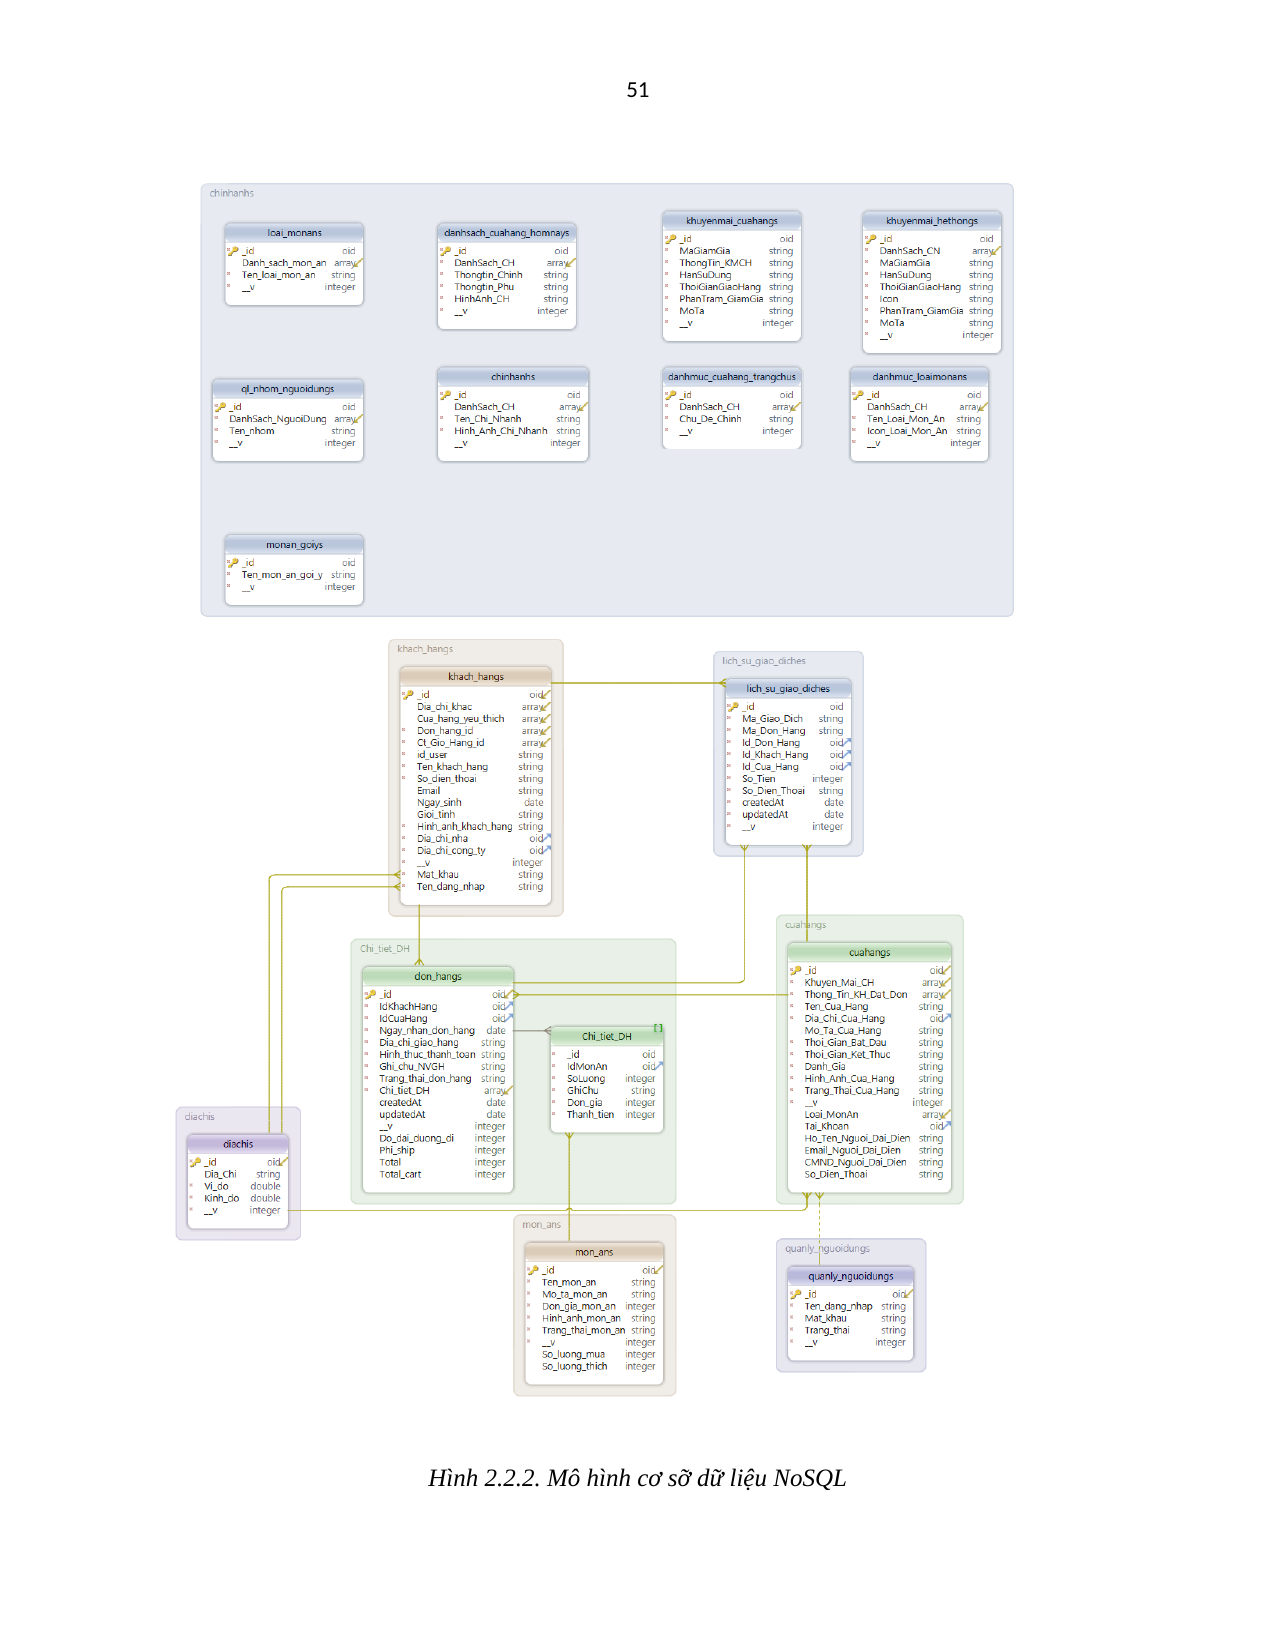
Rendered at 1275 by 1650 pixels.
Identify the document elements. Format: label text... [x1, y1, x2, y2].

list Hình 2.2.2. Mô hình cơ sỡ dữ liệu NoSQL [150, 1463, 1125, 1491]
picture [150, 150, 1038, 1444]
